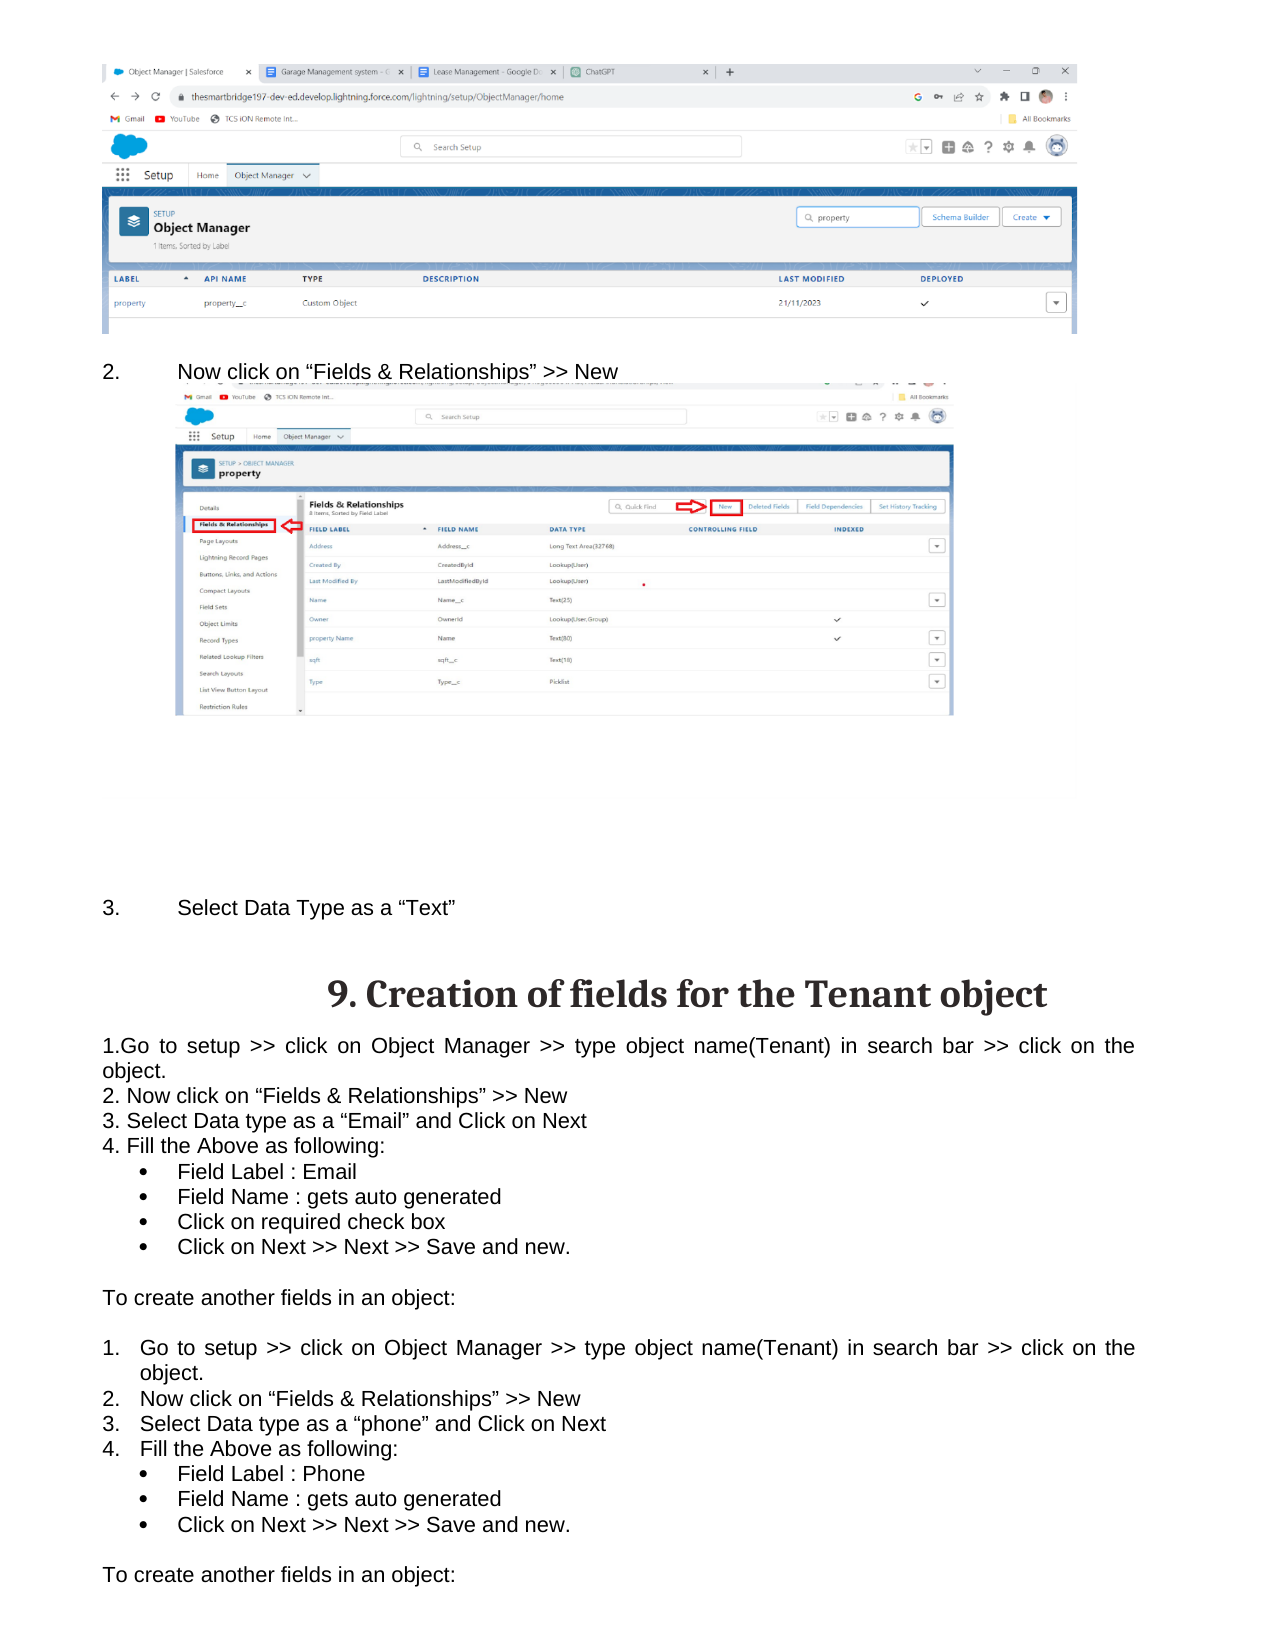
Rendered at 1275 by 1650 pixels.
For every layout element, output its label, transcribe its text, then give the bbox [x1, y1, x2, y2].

text To create another fields in an object: [102, 1562, 1137, 1587]
list Field Name : gets auto generated [139, 1486, 1137, 1512]
list Now click on “Fields & Relationships” >> New [102, 1386, 1137, 1411]
text 3. Select Data type as a “Email” and Click on Next [102, 1108, 1137, 1133]
list Select Data Type as a “Text” [102, 895, 1137, 920]
list Now click on “Fields & Relationships” >> New [102, 358, 1137, 384]
list Select Data type as a “phone” and Click on Next [102, 1411, 1137, 1436]
picture [102, 64, 1078, 334]
list Field Label : Email [139, 1159, 1137, 1184]
list Click on required check box [139, 1209, 1137, 1234]
text 1.Go to setup >> click on Object Manager >> type object name(Tenant) in search bar >> click on the object. [102, 1033, 1137, 1083]
picture [102, 383, 1078, 895]
list Click on Next >> Next >> Save and new. [139, 1234, 1137, 1259]
text To create another fields in an object: [102, 1285, 1137, 1310]
list Fill the Above as following: [102, 1436, 1137, 1461]
list Field Label : Phone [139, 1461, 1137, 1486]
subtitle 9. Creation of fields for the Tenant object [289, 970, 1137, 1017]
list Field Name : gets auto generated [139, 1184, 1137, 1209]
text 4. Fill the Above as following: [102, 1133, 1137, 1159]
list Click on Next >> Next >> Save and new. [139, 1512, 1137, 1537]
text 2. Now click on “Fields & Relationships” >> New [102, 1083, 1137, 1108]
list Go to setup >> click on Object Manager >> type object name(Tenant) in search bar >> click on the object. [102, 1335, 1137, 1386]
